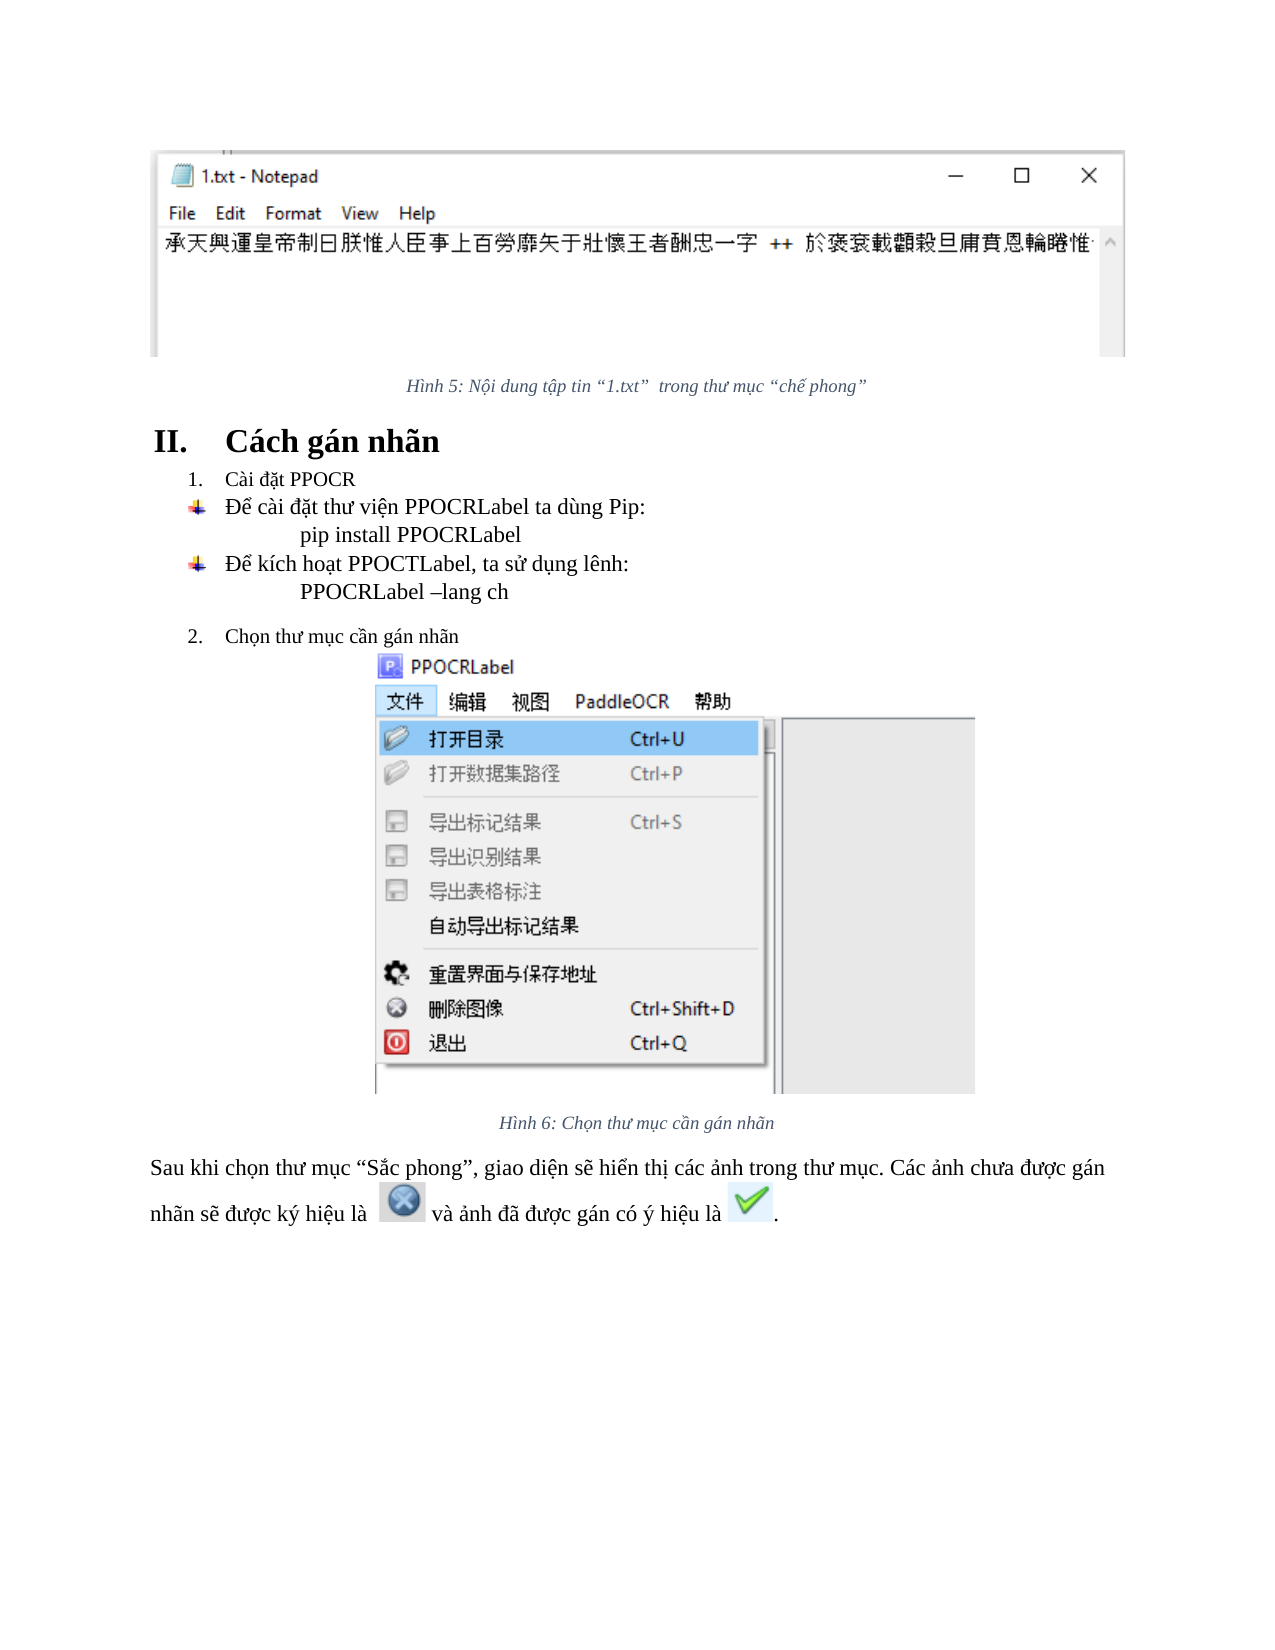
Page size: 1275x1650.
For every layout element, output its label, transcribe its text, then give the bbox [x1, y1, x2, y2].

list Để kích hoạt PPOCTLabel, ta sử dụng lênh: [187, 550, 1125, 576]
picture [150, 150, 1125, 357]
subtitle Chọn thư mục cần gán nhãn [187, 623, 1125, 648]
subtitle Cách gán nhãn [187, 422, 1125, 460]
picture [375, 649, 976, 1094]
picture [188, 498, 206, 515]
list pip install PPOCRLabel [225, 522, 1125, 548]
text Sau khi chọn thư mục “Sắc phong”, giao diện sẽ hiển thị các ảnh trong thư mục. Các ảnh chưa được gán nhãn sẽ được ký hiệu là và ảnh đã được gán có ý hiệu là . [150, 1154, 1125, 1227]
picture [727, 1182, 773, 1222]
picture [378, 1182, 426, 1222]
subtitle Cài đặt PPOCR [187, 467, 1125, 491]
list PPOCRLabel –lang ch [225, 578, 1125, 605]
picture [188, 554, 206, 572]
list Để cài đặt thư viện PPOCRLabel ta dùng Pip: [187, 493, 1125, 519]
